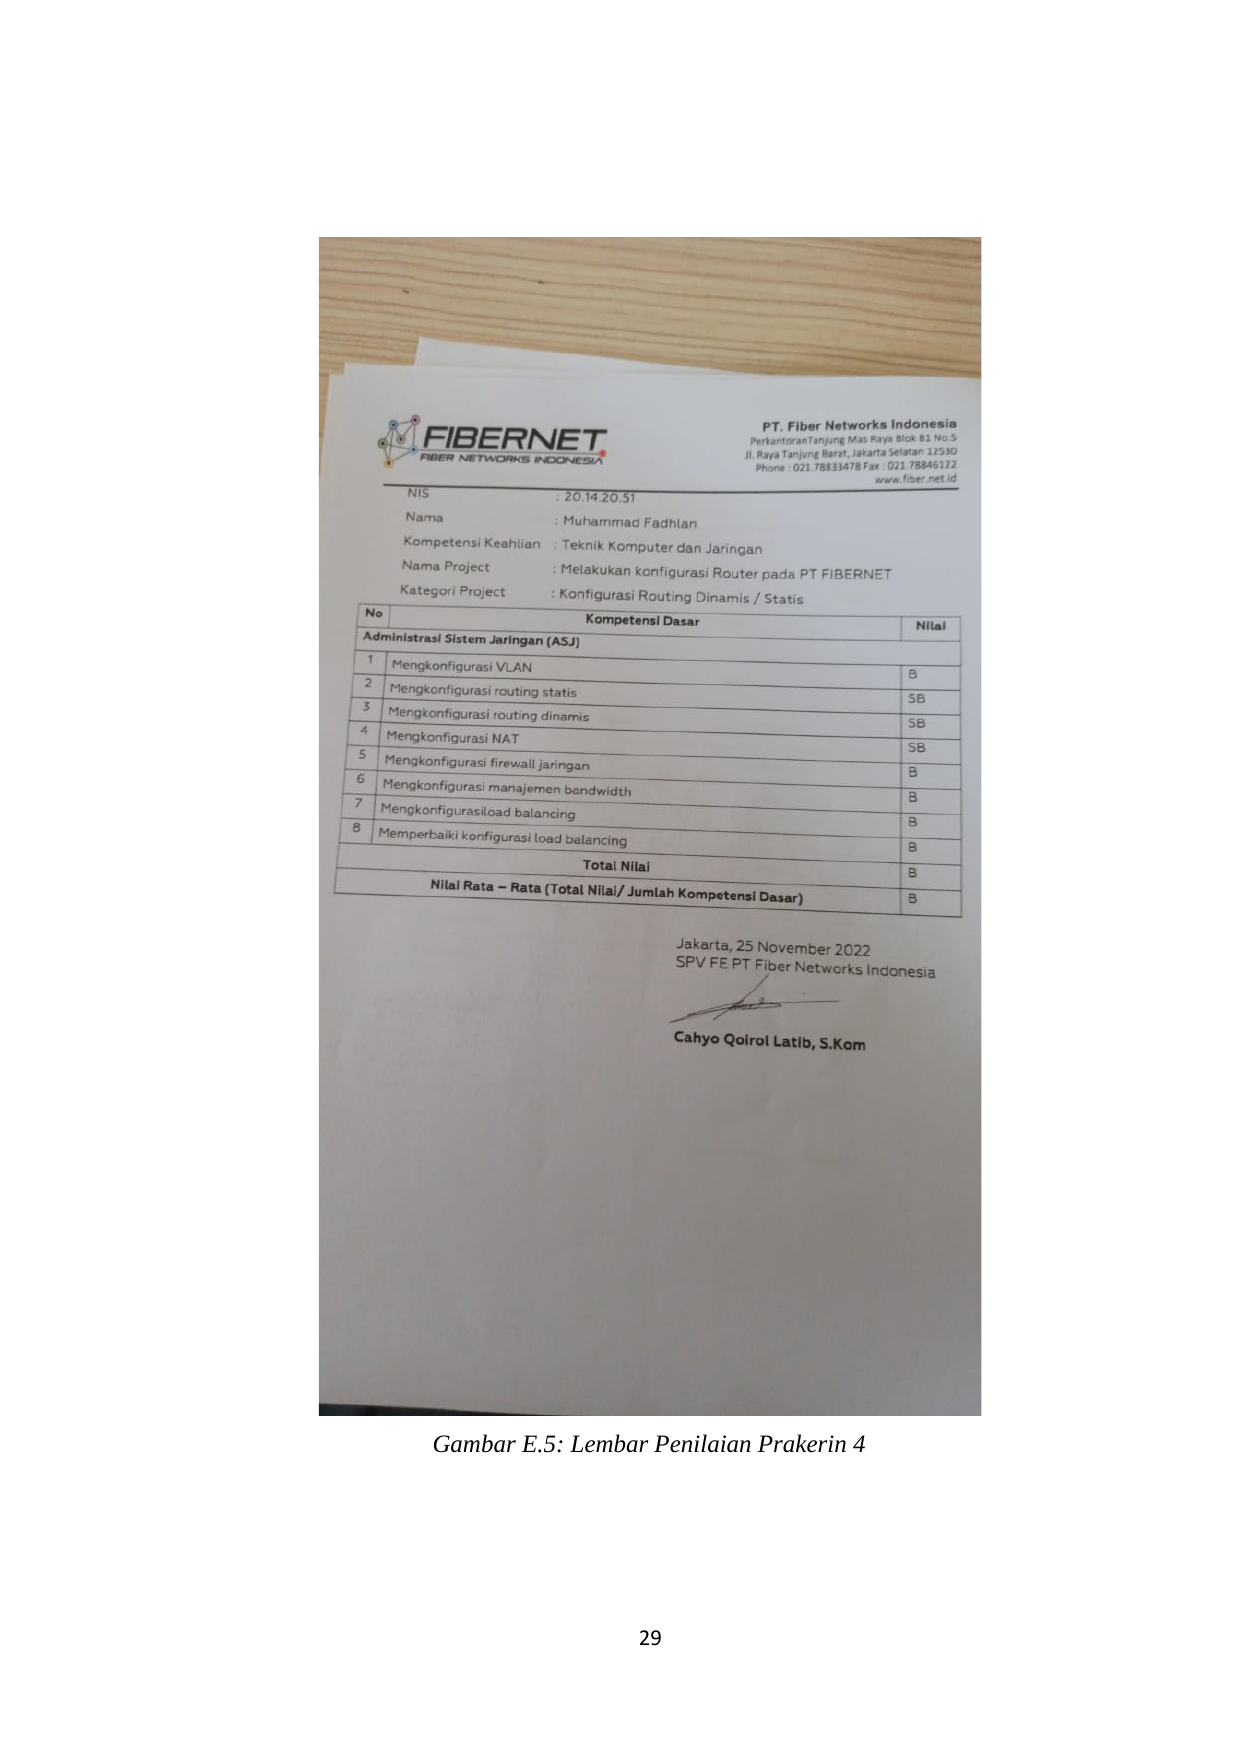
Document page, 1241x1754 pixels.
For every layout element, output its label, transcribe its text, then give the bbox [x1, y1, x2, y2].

text Gambar E.5: Lembar Penilaian Prakerin 4 [237, 1429, 1063, 1458]
picture [318, 237, 982, 1416]
